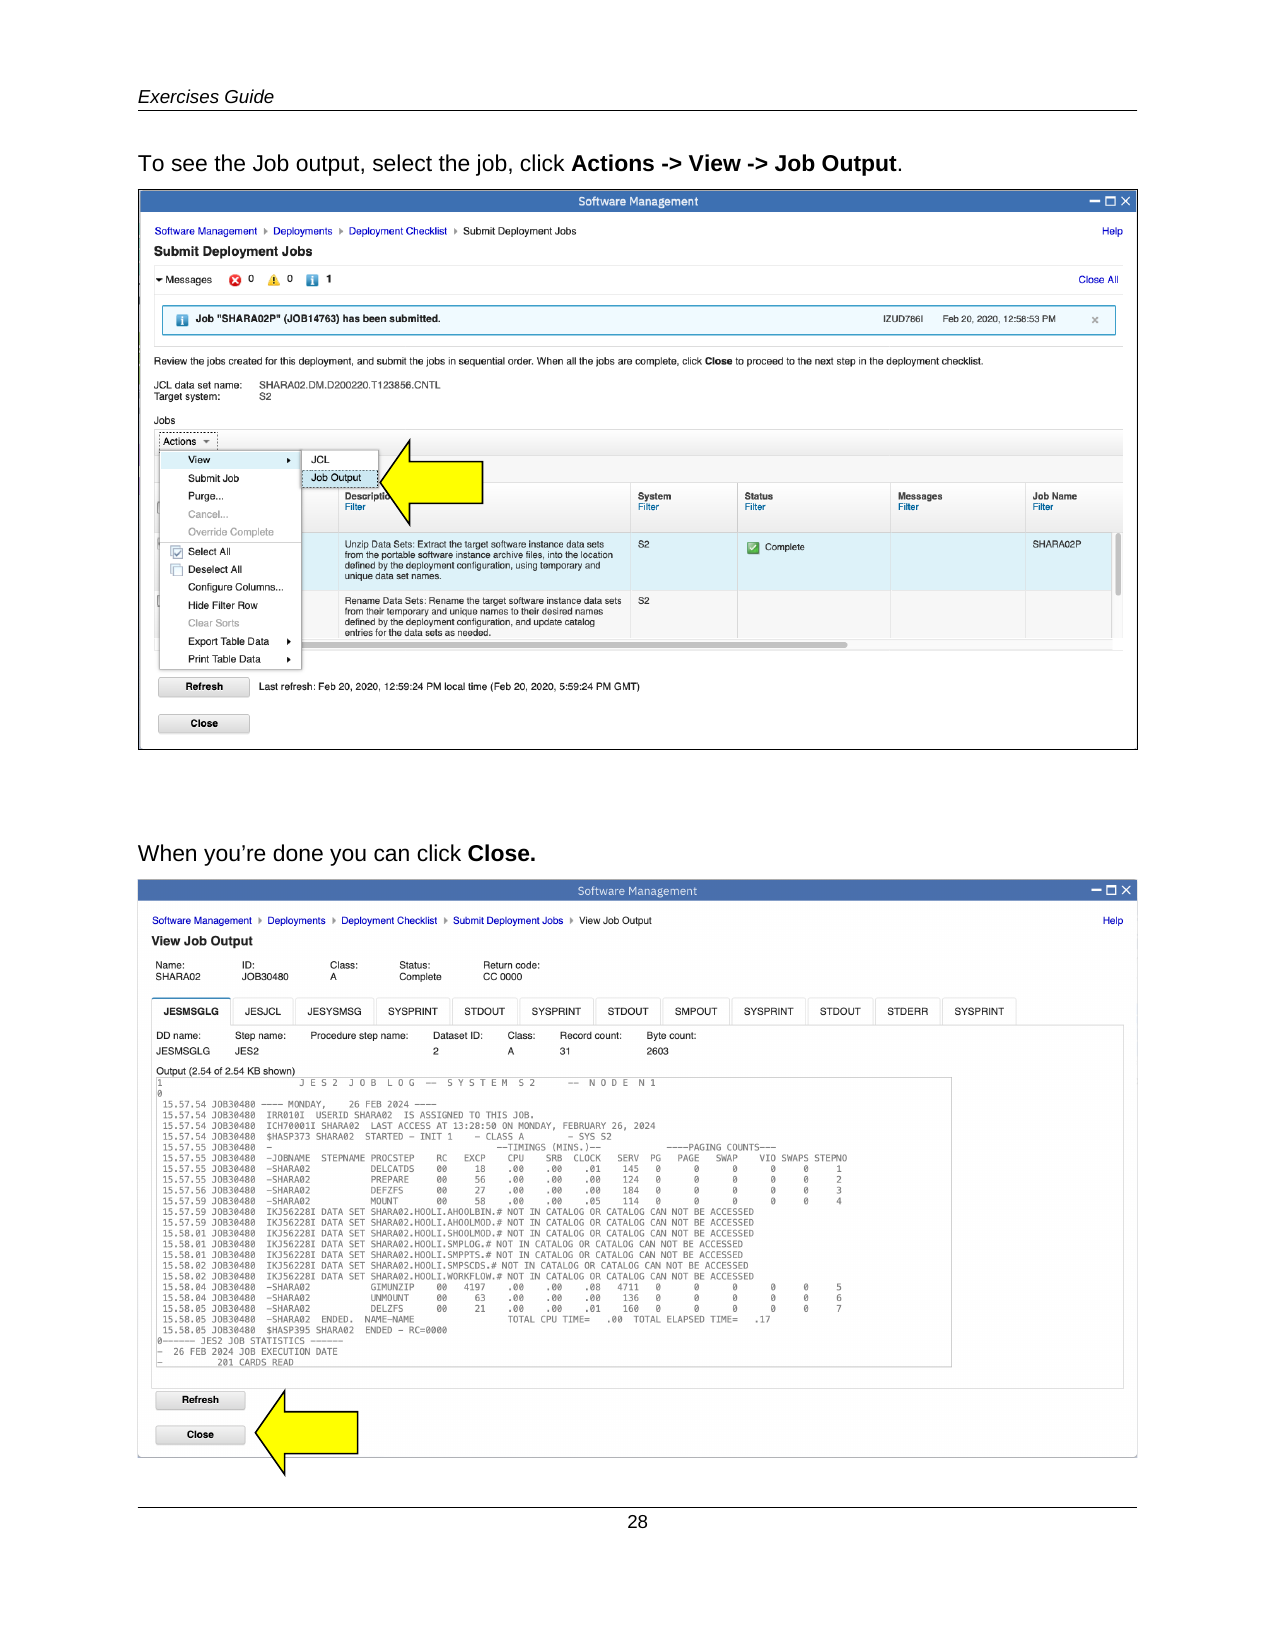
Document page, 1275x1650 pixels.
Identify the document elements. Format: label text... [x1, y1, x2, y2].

text To see the Job output, select the job, click Actions -> View -> Job Output. [138, 150, 1137, 176]
text When you’re done you can click Close. [138, 840, 1137, 867]
picture [139, 190, 1137, 749]
picture [137, 879, 1138, 1458]
